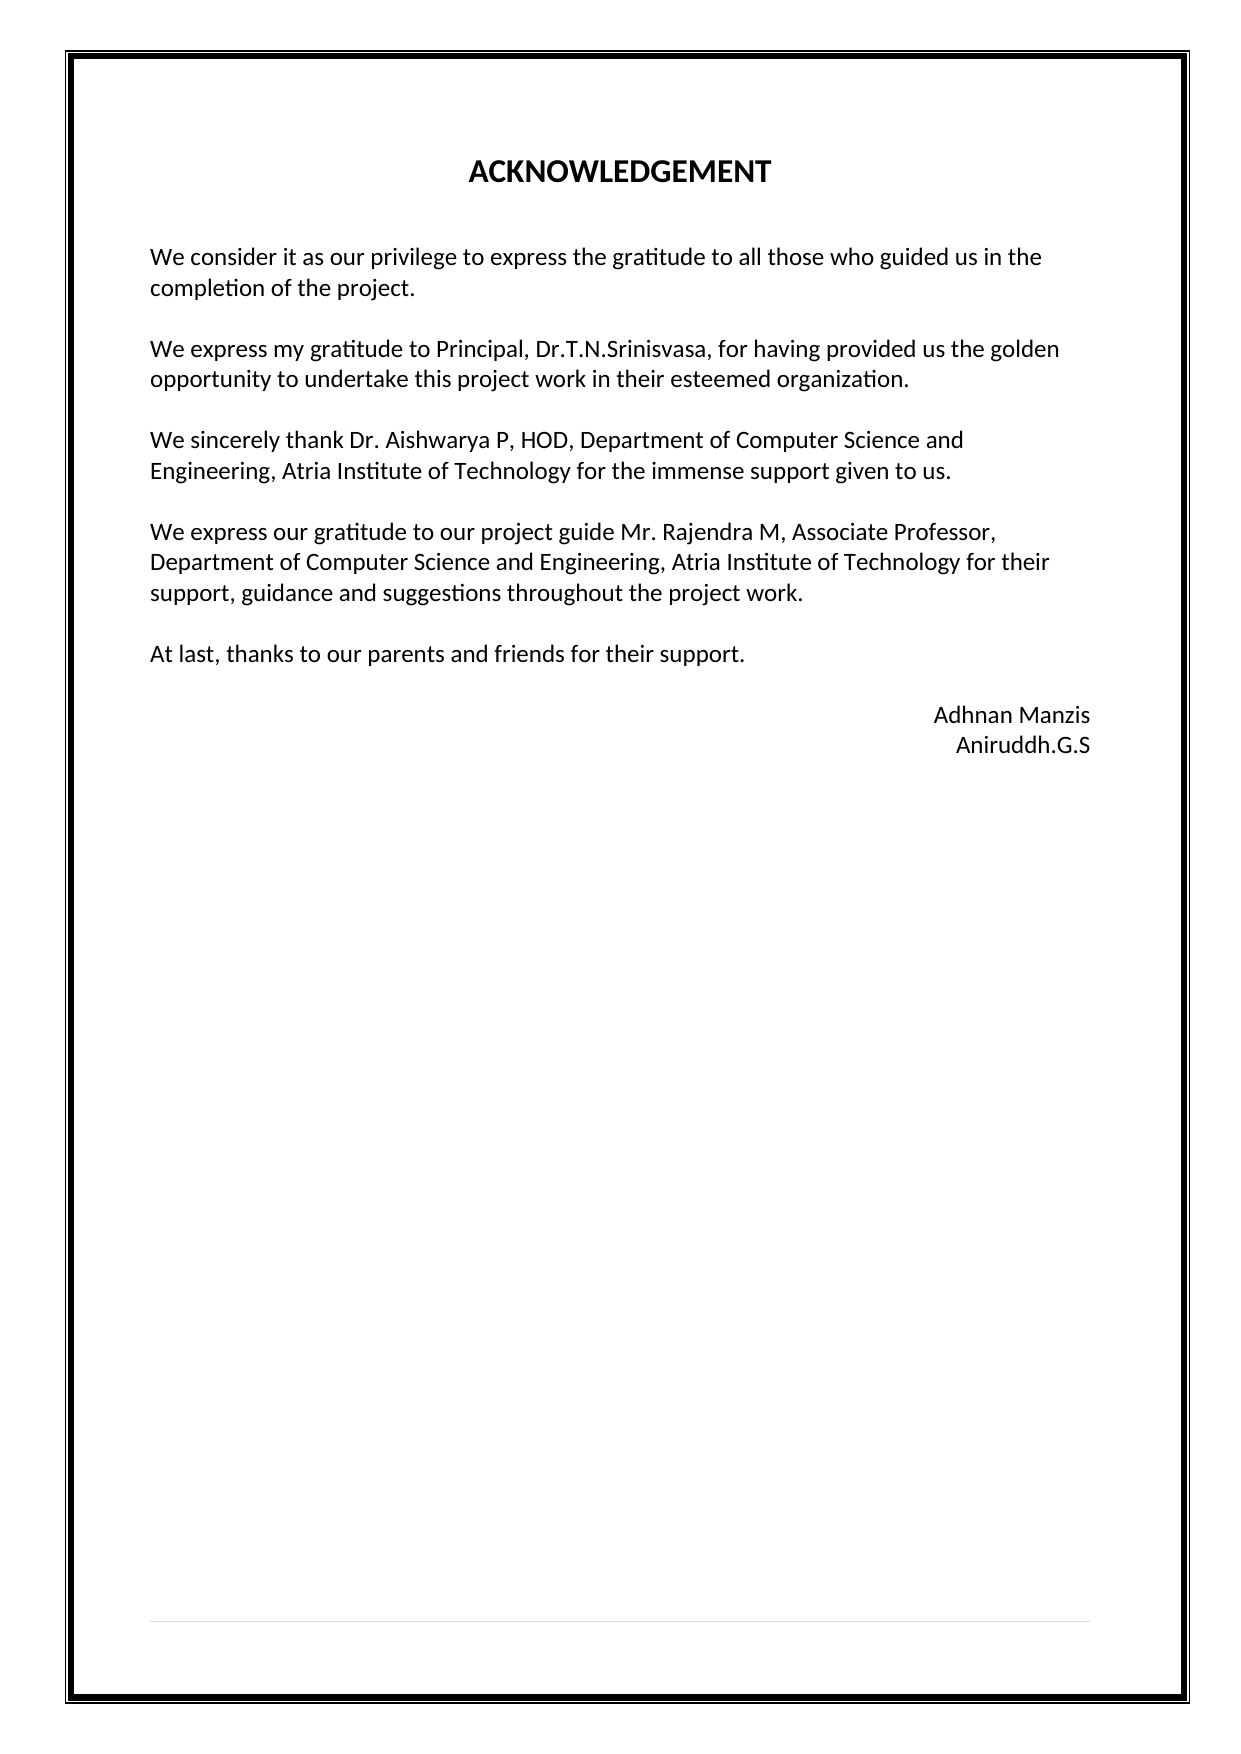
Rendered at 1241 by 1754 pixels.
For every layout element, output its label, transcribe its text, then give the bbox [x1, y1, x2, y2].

text Aniruddh.G.S [150, 729, 1090, 760]
text At last, thanks to our parents and friends for their support. [150, 638, 1090, 668]
text We express our gratitude to our project guide Mr. Rajendra M, Associate Professor, Department of Computer Science and Engineering, Atria Institute of Technology for their support, guidance and suggestions throughout the project work. [150, 516, 1090, 607]
text We sincerely thank Dr. Aishwarya P, HOD, Department of Computer Science and Engineering, Atria Institute of Technology for the immense support given to us. [150, 424, 1090, 485]
text We express my gratitude to Principal, Dr.T.N.Srinisvasa, for having provided us the golden opportunity to undertake this project work in their esteemed organization. [150, 333, 1090, 394]
text Adhnan Manzis [150, 699, 1090, 729]
text ACKNOWLEDGEMENT [150, 150, 1090, 191]
text We consider it as our privilege to express the gratitude to all those who guided us in the completion of the project. [150, 241, 1090, 302]
